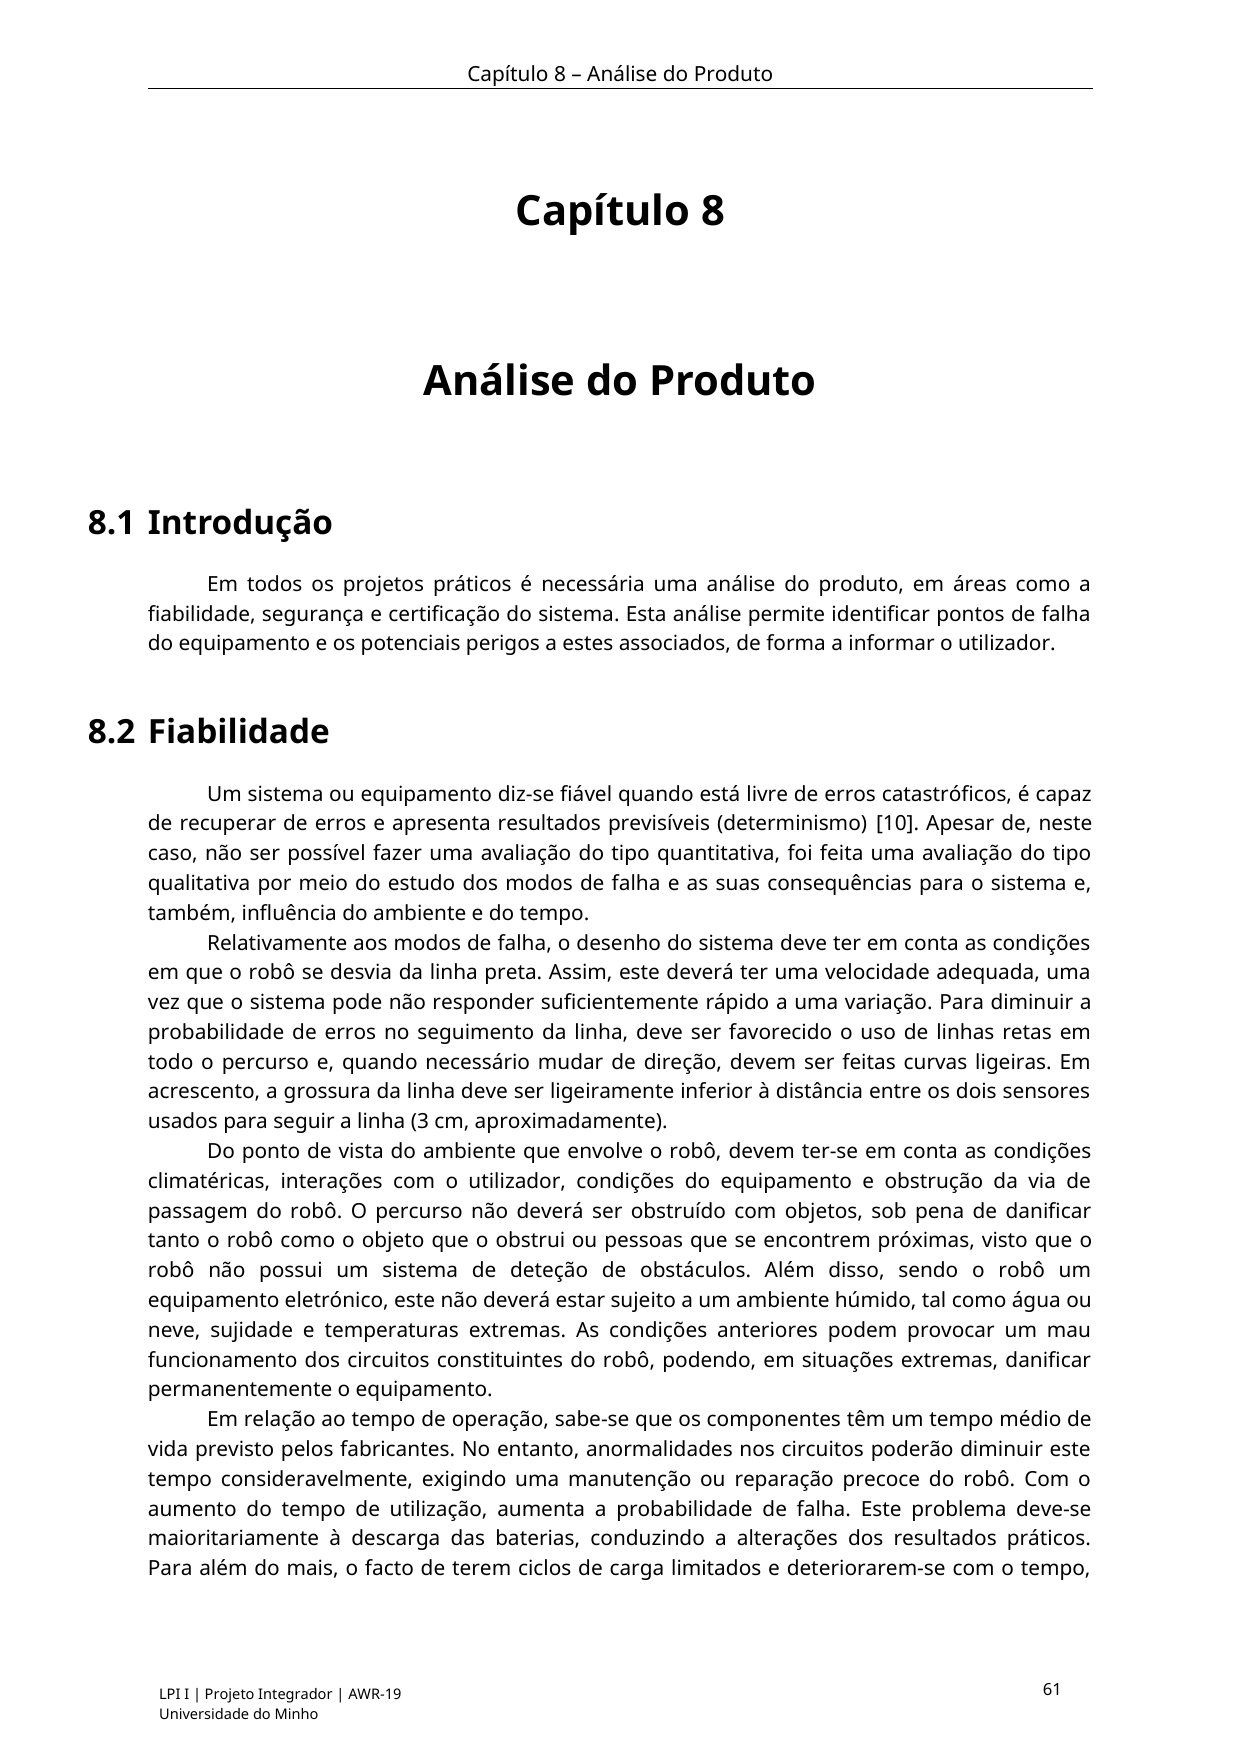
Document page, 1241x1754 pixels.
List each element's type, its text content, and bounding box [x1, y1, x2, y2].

text Do ponto de vista do ambiente que envolve o robô, devem ter-se em conta as condições climatéricas, interações com o utilizador, condições do equipamento e obstrução da via de passagem do robô. O percurso não deverá ser obstruído com objetos, sob pena de danificar tanto o robô como o objeto que o obstrui ou pessoas que se encontrem próximas, visto que o robô não possui um sistema de deteção de obstáculos. Além disso, sendo o robô um equipamento eletrónico, este não deverá estar sujeito a um ambiente húmido, tal como água ou neve, sujidade e temperaturas extremas. As condições anteriores podem provocar um mau funcionamento dos circuitos constituintes do robô, podendo, em situações extremas, danificar permanentemente o equipamento. [148, 1136, 1092, 1403]
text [148, 1404, 1092, 1582]
text Em todos os projetos práticos é necessária uma análise do produto, em áreas como a fiabilidade, segurança e certificação do sistema. Esta análise permite identificar pontos de falha do equipamento e os potenciais perigos a estes associados, de forma a informar o utilizador. [148, 569, 1092, 657]
subtitle Introdução [88, 498, 1092, 544]
subtitle Análise do Produto [148, 181, 1092, 408]
subtitle Fiabilidade [88, 708, 1092, 754]
text Relativamente aos modos de falha, o desenho do sistema deve ter em conta as condições em que o robô se desvia da linha preta. Assim, este deverá ter uma velocidade adequada, uma vez que o sistema pode não responder suficientemente rápido a uma variação. Para diminuir a probabilidade de erros no seguimento da linha, deve ser favorecido o uso de linhas retas em todo o percurso e, quando necessário mudar de direção, devem ser feitas curvas ligeiras. Em acrescento, a grossura da linha deve ser ligeiramente inferior à distância entre os dois sensores usados para seguir a linha (3 cm, aproximadamente). [148, 928, 1092, 1135]
text Um sistema ou equipamento diz-se fiável quando está livre de erros catastróficos, é capaz de recuperar de erros e apresenta resultados previsíveis (determinismo) . Apesar de, neste caso, não ser possível fazer uma avaliação do tipo quantitativa, foi feita uma avaliação do tipo qualitativa por meio do estudo dos modos de falha e as suas consequências para o sistema e, também, influência do ambiente e do tempo. [148, 779, 1092, 926]
